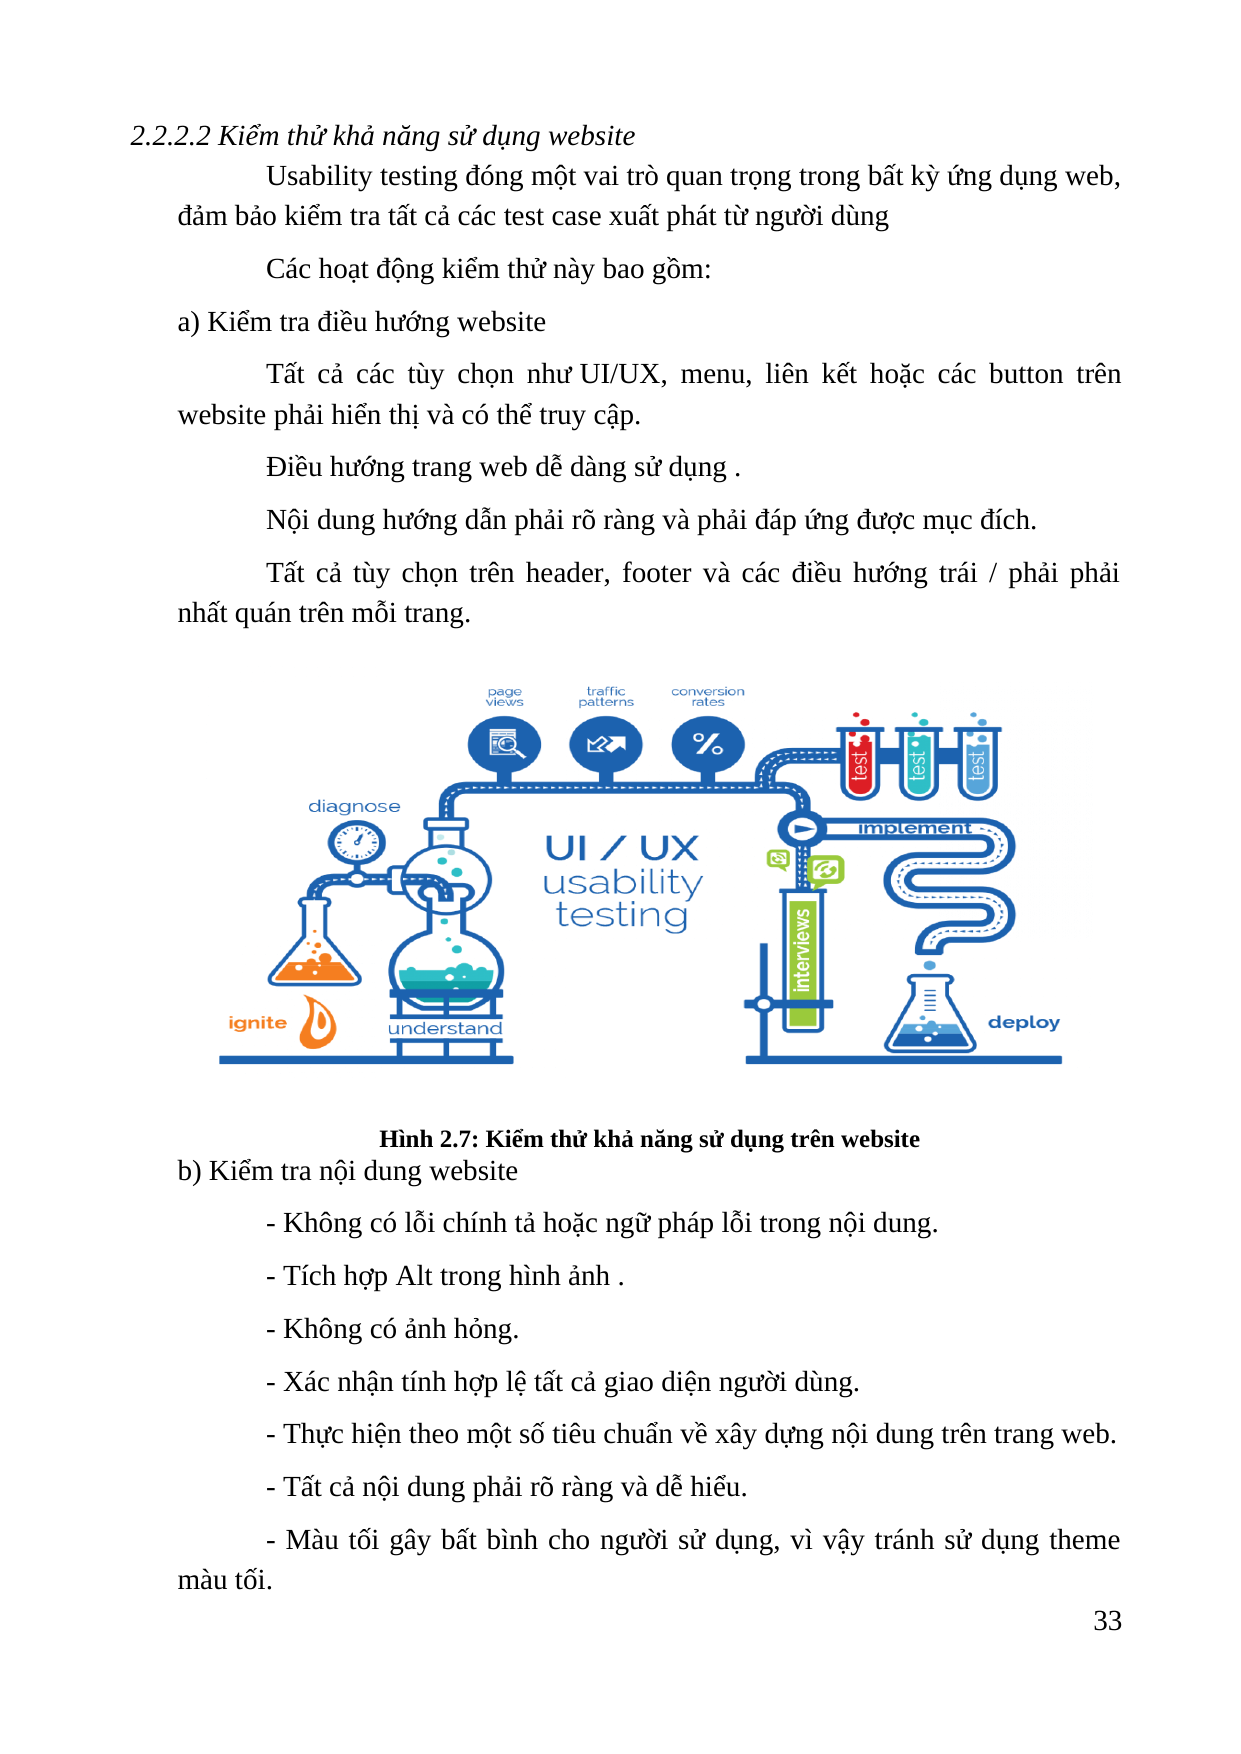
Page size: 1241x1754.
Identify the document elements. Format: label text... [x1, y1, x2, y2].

text - Thực hiện theo một số tiêu chuẩn về xây dựng nội dung trên trang web. [177, 1416, 1122, 1450]
text - Xác nhận tính hợp lệ tất cả giao diện người dùng. [177, 1364, 1122, 1397]
text Usability testing đóng một vai trò quan trọng trong bất kỳ ứng dụng web, đảm bảo kiểm tra tất cả các test case xuất phát từ người dùng [177, 158, 1122, 232]
text - Không có lỗi chính tả hoặc ngữ pháp lỗi trong nội dung. [177, 1206, 1122, 1239]
text - Màu tối gây bất bình cho người sử dụng, vì vậy tránh sử dụng theme màu tối. [177, 1522, 1122, 1596]
text Điều hướng trang web dễ dàng sử dụng . [177, 449, 1122, 483]
text Nội dung hướng dẫn phải rõ ràng và phải đáp ứng được mục đích. [177, 502, 1122, 536]
text a) Kiểm tra điều hướng website [177, 304, 1122, 337]
text Tất cả các tùy chọn như UI/UX, menu, liên kết hoặc các button trên website phải hiển thị và có thể truy cập. [177, 357, 1122, 430]
text Tất cả tùy chọn trên header, footer và các điều hướng trái / phải phải nhất quán trên mỗi trang. [177, 555, 1122, 629]
text - Tích hợp Alt trong hình ảnh . [177, 1258, 1122, 1292]
text - Tất cả nội dung phải rõ ràng và dễ hiểu. [177, 1469, 1122, 1503]
text b) Kiểm tra nội dung website [177, 1153, 1122, 1186]
text - Không có ảnh hỏng. [177, 1311, 1122, 1344]
picture [206, 660, 1094, 1079]
subtitle Kiểm thử khả năng sử dụng website [130, 118, 1122, 152]
text Các hoạt động kiểm thử này bao gồm: [177, 251, 1122, 285]
